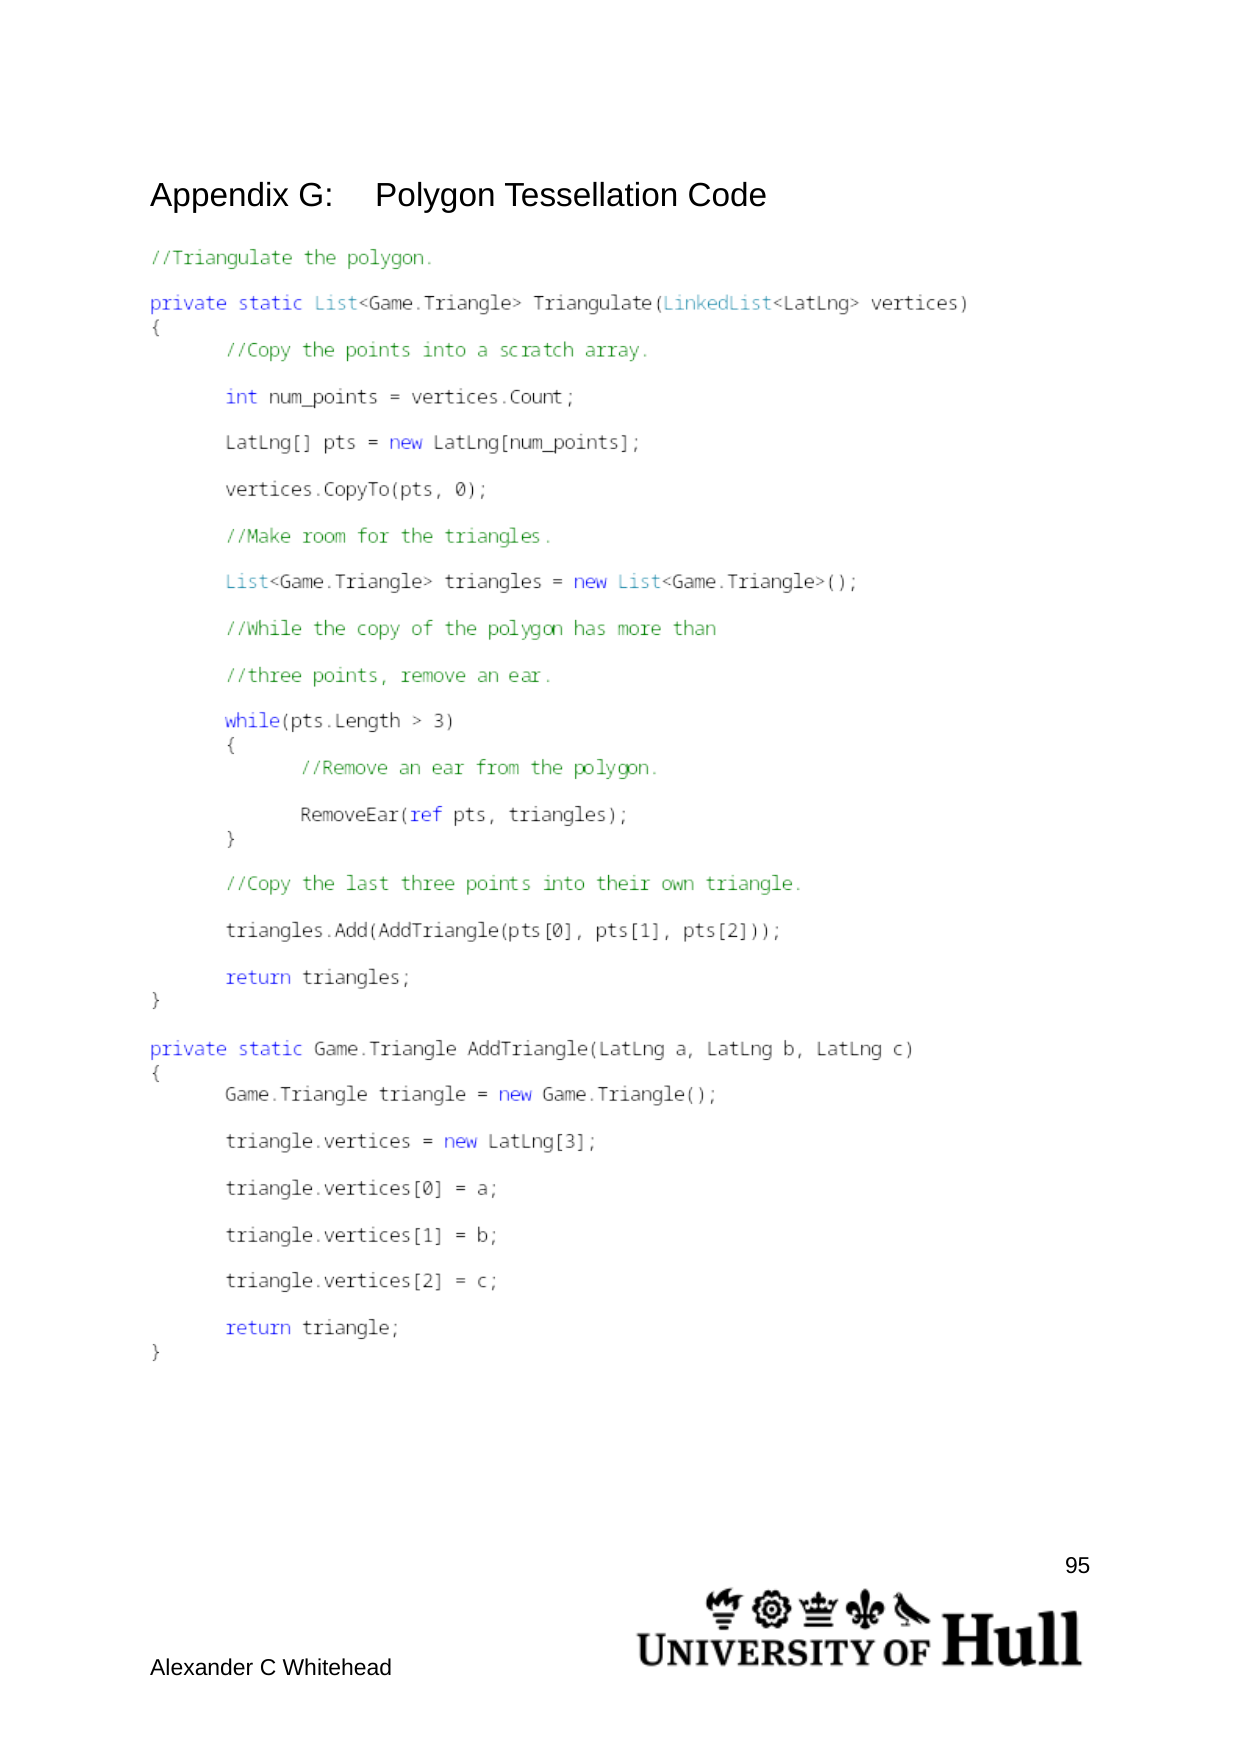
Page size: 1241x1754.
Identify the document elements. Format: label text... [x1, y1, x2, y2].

picture [630, 1578, 1091, 1676]
subtitle Polygon Tessellation Code [150, 175, 1090, 213]
